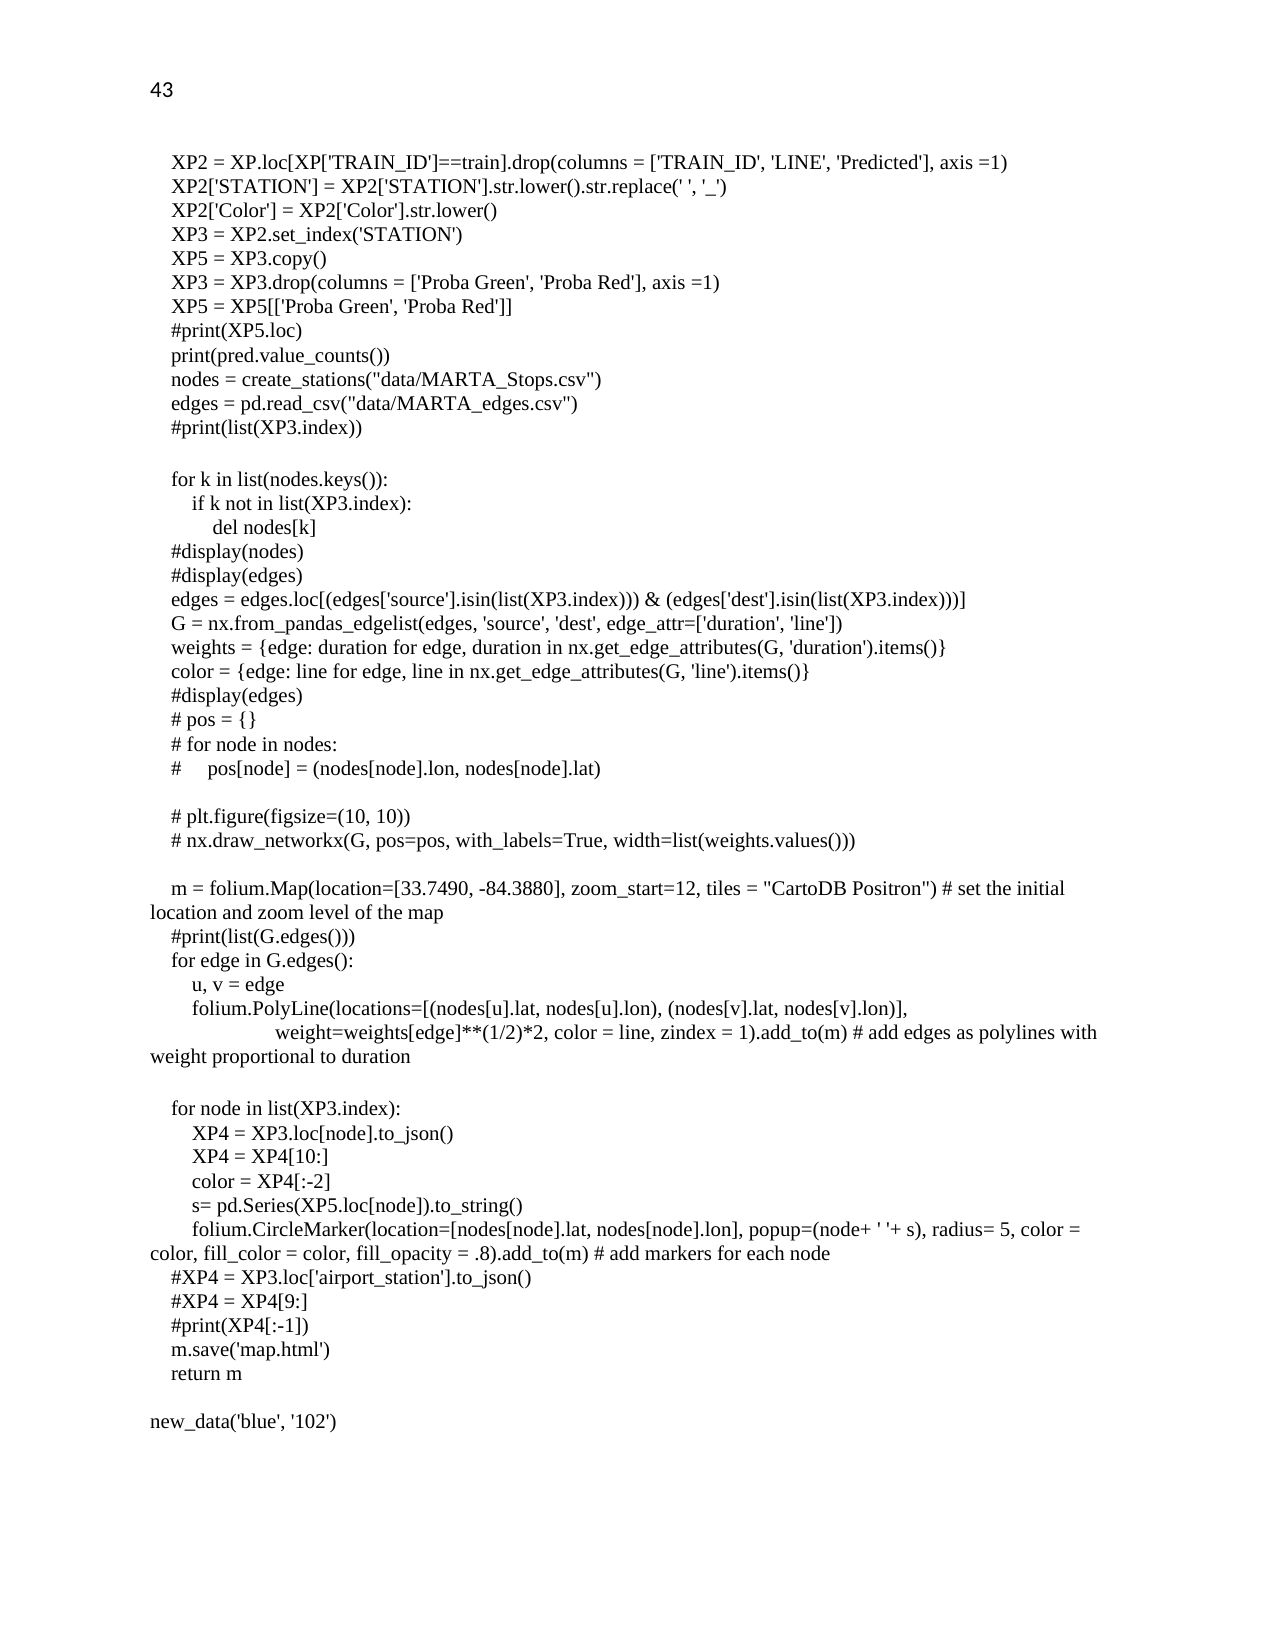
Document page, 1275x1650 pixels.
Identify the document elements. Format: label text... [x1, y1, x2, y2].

text XP2['Color'] = XP2['Color'].str.lower() [150, 198, 1125, 222]
text edges = edges.loc[(edges['source'].isin(list(XP3.index))) & (edges['dest'].isin(list(XP3.index)))] [150, 587, 1125, 611]
text del nodes[k] [150, 515, 1125, 539]
text nodes = create_stations("data/MARTA_Stops.csv") [150, 367, 1125, 391]
text XP5 = XP3.copy() [150, 246, 1125, 270]
text color = {edge: line for edge, line in nx.get_edge_attributes(G, 'line').items()} [150, 659, 1125, 683]
text weights = {edge: duration for edge, duration in nx.get_edge_attributes(G, 'duration').items()} [150, 635, 1125, 659]
text #print(XP5.loc) [150, 318, 1125, 342]
text weight=weights[edge]**(1/2)*2, color = line, zindex = 1).add_to(m) # add edges as polylines with weight proportional to duration [150, 1020, 1125, 1068]
text u, v = edge [150, 972, 1125, 996]
text for k in list(nodes.keys()): [150, 467, 1125, 491]
text XP3 = XP2.set_index('STATION') [150, 222, 1125, 246]
text print(pred.value_counts()) [150, 342, 1125, 367]
text for edge in G.edges(): [150, 948, 1125, 972]
text return m [150, 1361, 1125, 1385]
text XP4 = XP3.loc[node].to_json() [150, 1120, 1125, 1144]
text edges = pd.read_csv("data/MARTA_edges.csv") [150, 391, 1125, 415]
text XP5 = XP5[['Proba Green', 'Proba Red']] [150, 294, 1125, 318]
text XP2['STATION'] = XP2['STATION'].str.lower().str.replace(' ', '_') [150, 174, 1125, 198]
text # pos[node] = (nodes[node].lon, nodes[node].lat) [150, 756, 1125, 779]
text #display(edges) [150, 563, 1125, 587]
text #print(list(G.edges())) [150, 924, 1125, 948]
text s= pd.Series(XP5.loc[node]).to_string() [150, 1193, 1125, 1217]
text XP4 = XP4[10:] [150, 1144, 1125, 1168]
text color = XP4[:-2] [150, 1168, 1125, 1193]
text #print(list(XP3.index)) [150, 415, 1125, 439]
text XP3 = XP3.drop(columns = ['Proba Green', 'Proba Red'], axis =1) [150, 270, 1125, 294]
text m = folium.Map(location=[33.7490, -84.3880], zoom_start=12, tiles = "CartoDB Positron") # set the initial location and zoom level of the map [150, 876, 1125, 924]
text # for node in nodes: [150, 731, 1125, 756]
text folium.CircleMarker(location=[nodes[node].lat, nodes[node].lon], popup=(node+ ' '+ s), radius= 5, color = color, fill_color = color, fill_opacity = .8).add_to(m) # add markers for each node [150, 1217, 1125, 1265]
text #XP4 = XP4[9:] [150, 1289, 1125, 1313]
text #display(nodes) [150, 539, 1125, 563]
text # plt.figure(figsize=(10, 10)) [150, 804, 1125, 828]
text G = nx.from_pandas_edgelist(edges, 'source', 'dest', edge_attr=['duration', 'line']) [150, 611, 1125, 635]
text if k not in list(XP3.index): [150, 491, 1125, 515]
text #print(XP4[:-1]) [150, 1313, 1125, 1337]
text folium.PolyLine(locations=[(nodes[u].lat, nodes[u].lon), (nodes[v].lat, nodes[v].lon)], [150, 996, 1125, 1020]
text for node in list(XP3.index): [150, 1096, 1125, 1120]
text # nx.draw_networkx(G, pos=pos, with_labels=True, width=list(weights.values())) [150, 828, 1125, 852]
text #display(edges) [150, 683, 1125, 707]
text # pos = {} [150, 707, 1125, 731]
text #XP4 = XP3.loc['airport_station'].to_json() [150, 1265, 1125, 1289]
text new_data('blue', '102') [150, 1409, 1125, 1433]
text XP2 = XP.loc[XP['TRAIN_ID']==train].drop(columns = ['TRAIN_ID', 'LINE', 'Predicted'], axis =1) [150, 150, 1125, 174]
text m.save('map.html') [150, 1337, 1125, 1361]
